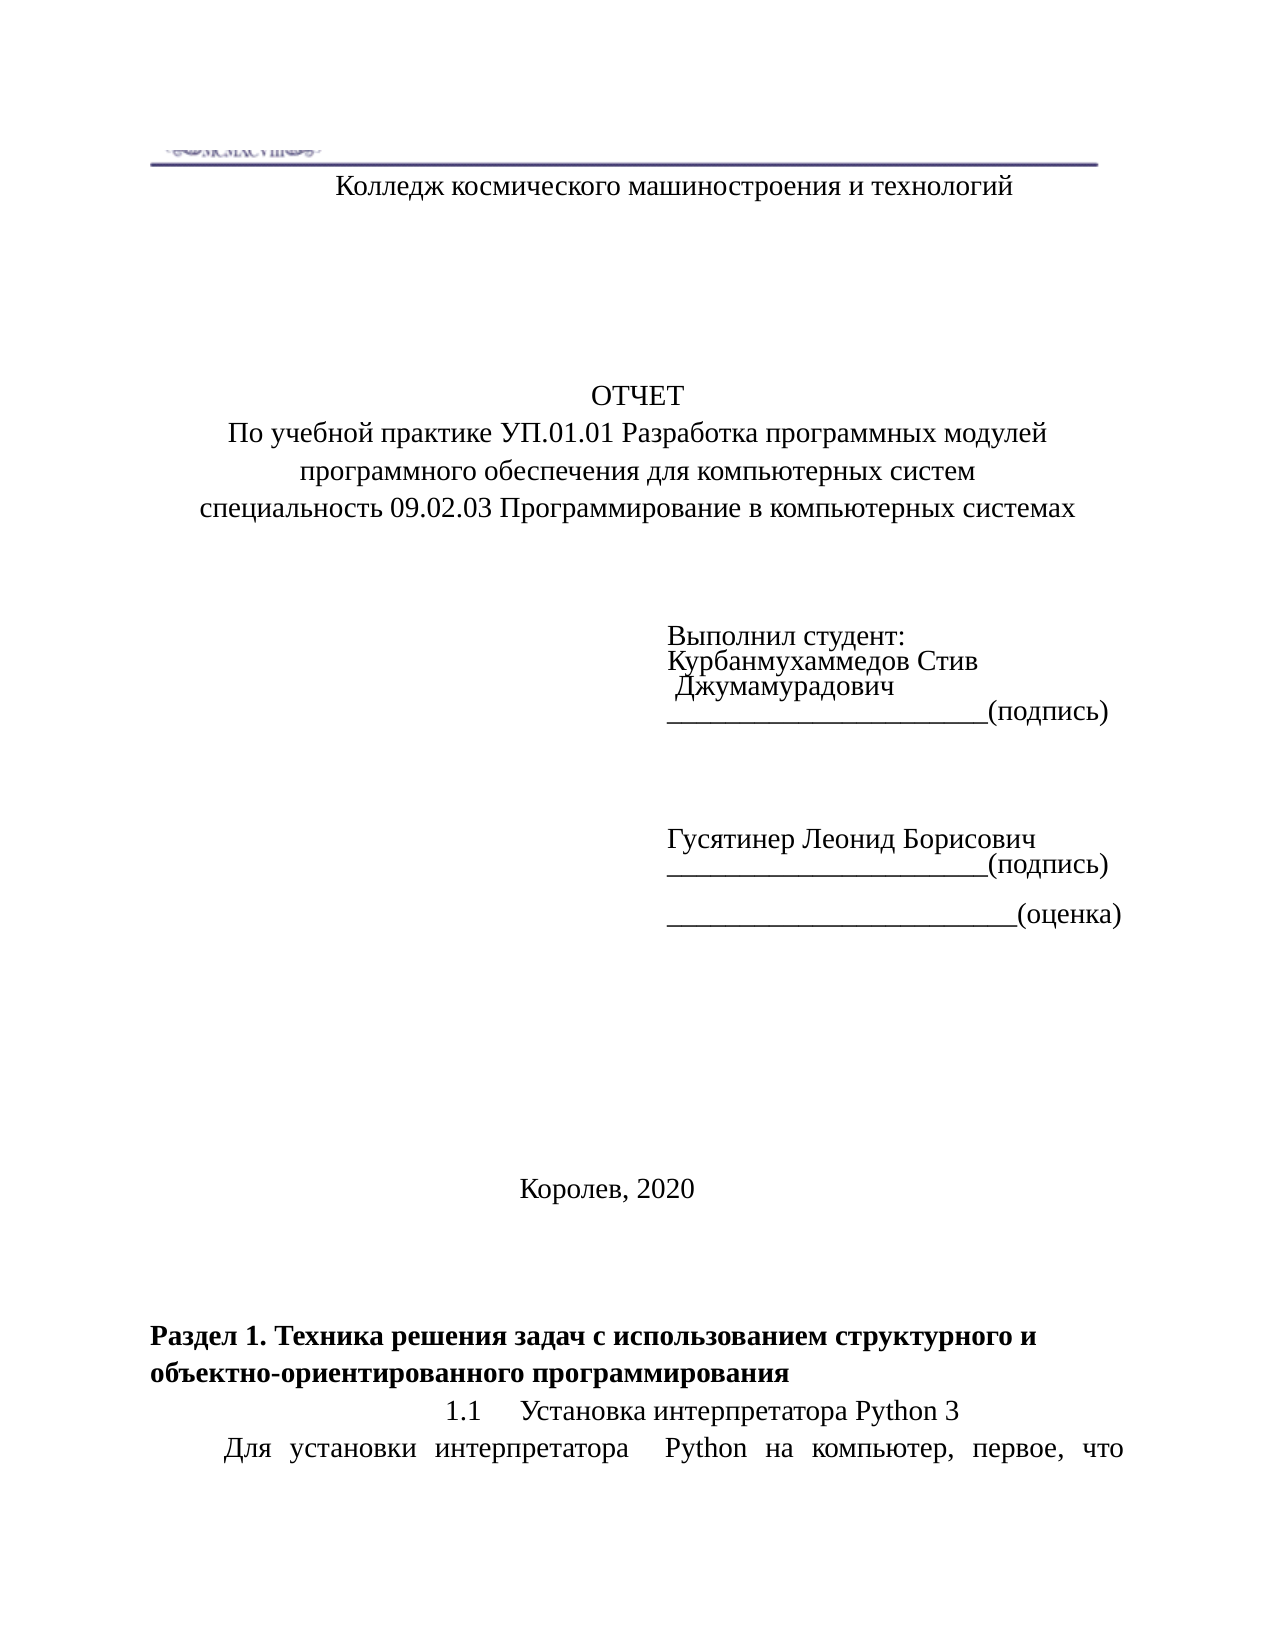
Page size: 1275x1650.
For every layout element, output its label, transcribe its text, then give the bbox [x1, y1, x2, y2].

text Курбанмухаммедов Стив [150, 650, 1125, 675]
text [150, 1428, 1125, 1465]
text программного обеспечения для компьютерных систем [150, 450, 1125, 487]
text Раздел 1. Техника решения задач с использованием структурного и объектно-ориентированного программирования [150, 1315, 1125, 1390]
text По учебной практике УП.01.01 Разработка программных модулей [150, 412, 1125, 450]
text ______________________(подпись) [667, 700, 994, 725]
text Колледж космического машиностроения и технологий [150, 175, 1125, 200]
text специальность 09.02.03 Программирование в компьютерных системах [150, 487, 1125, 525]
text Выполнил студент: [667, 625, 1125, 650]
text Гусятинер Леонид Борисович [667, 828, 1125, 853]
text ОТЧЕТ [150, 375, 1125, 412]
text ______________________(подпись) [991, 853, 1125, 878]
text ______________________(подпись) [667, 853, 994, 878]
text 1.1 Установка интерпретатора Python 3 [422, 1390, 1125, 1428]
text Джумамурадович [689, 675, 1125, 700]
text ________________________(оценка) [667, 903, 1125, 953]
text ______________________(подпись) [991, 700, 1125, 725]
text Королев, 2020 [150, 1178, 1125, 1203]
